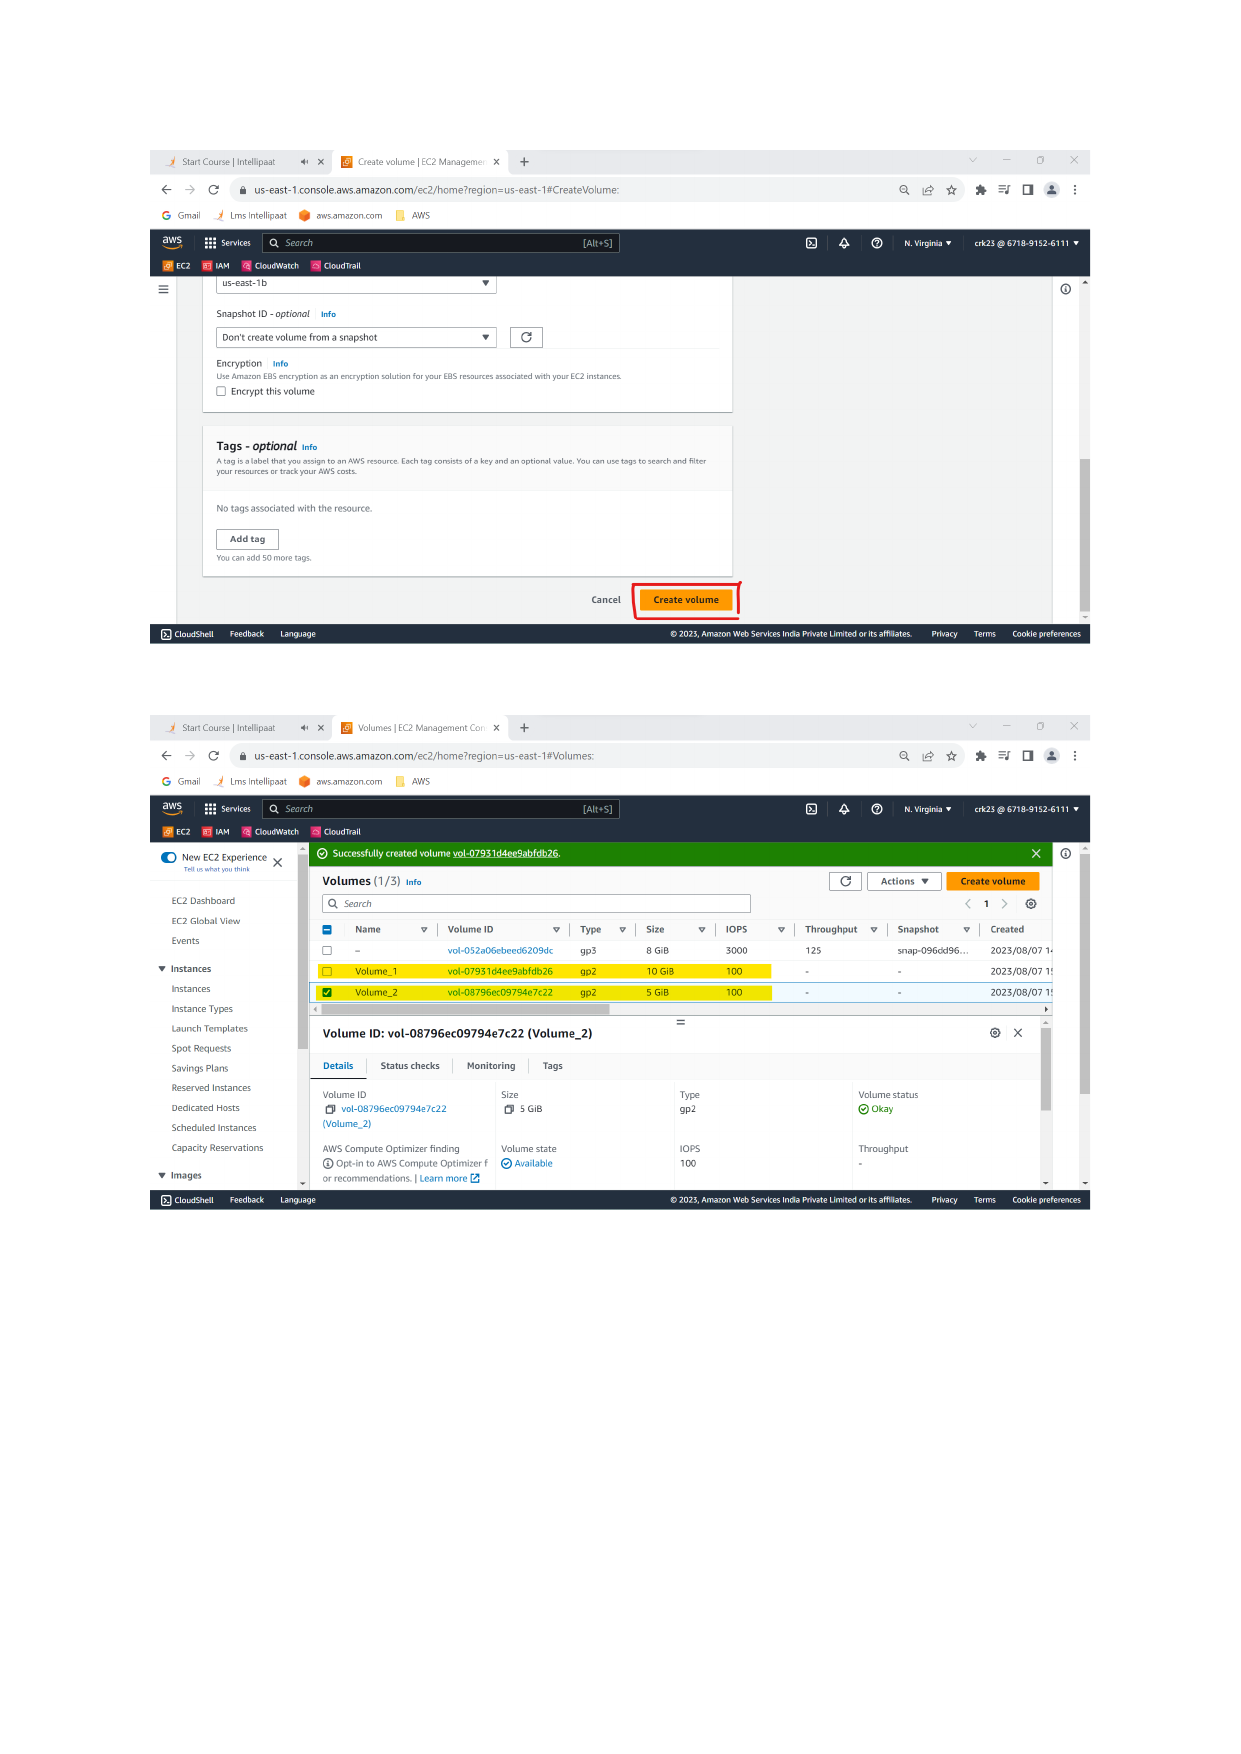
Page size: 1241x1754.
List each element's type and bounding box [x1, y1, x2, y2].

picture [150, 715, 1091, 1210]
picture [150, 150, 1091, 644]
